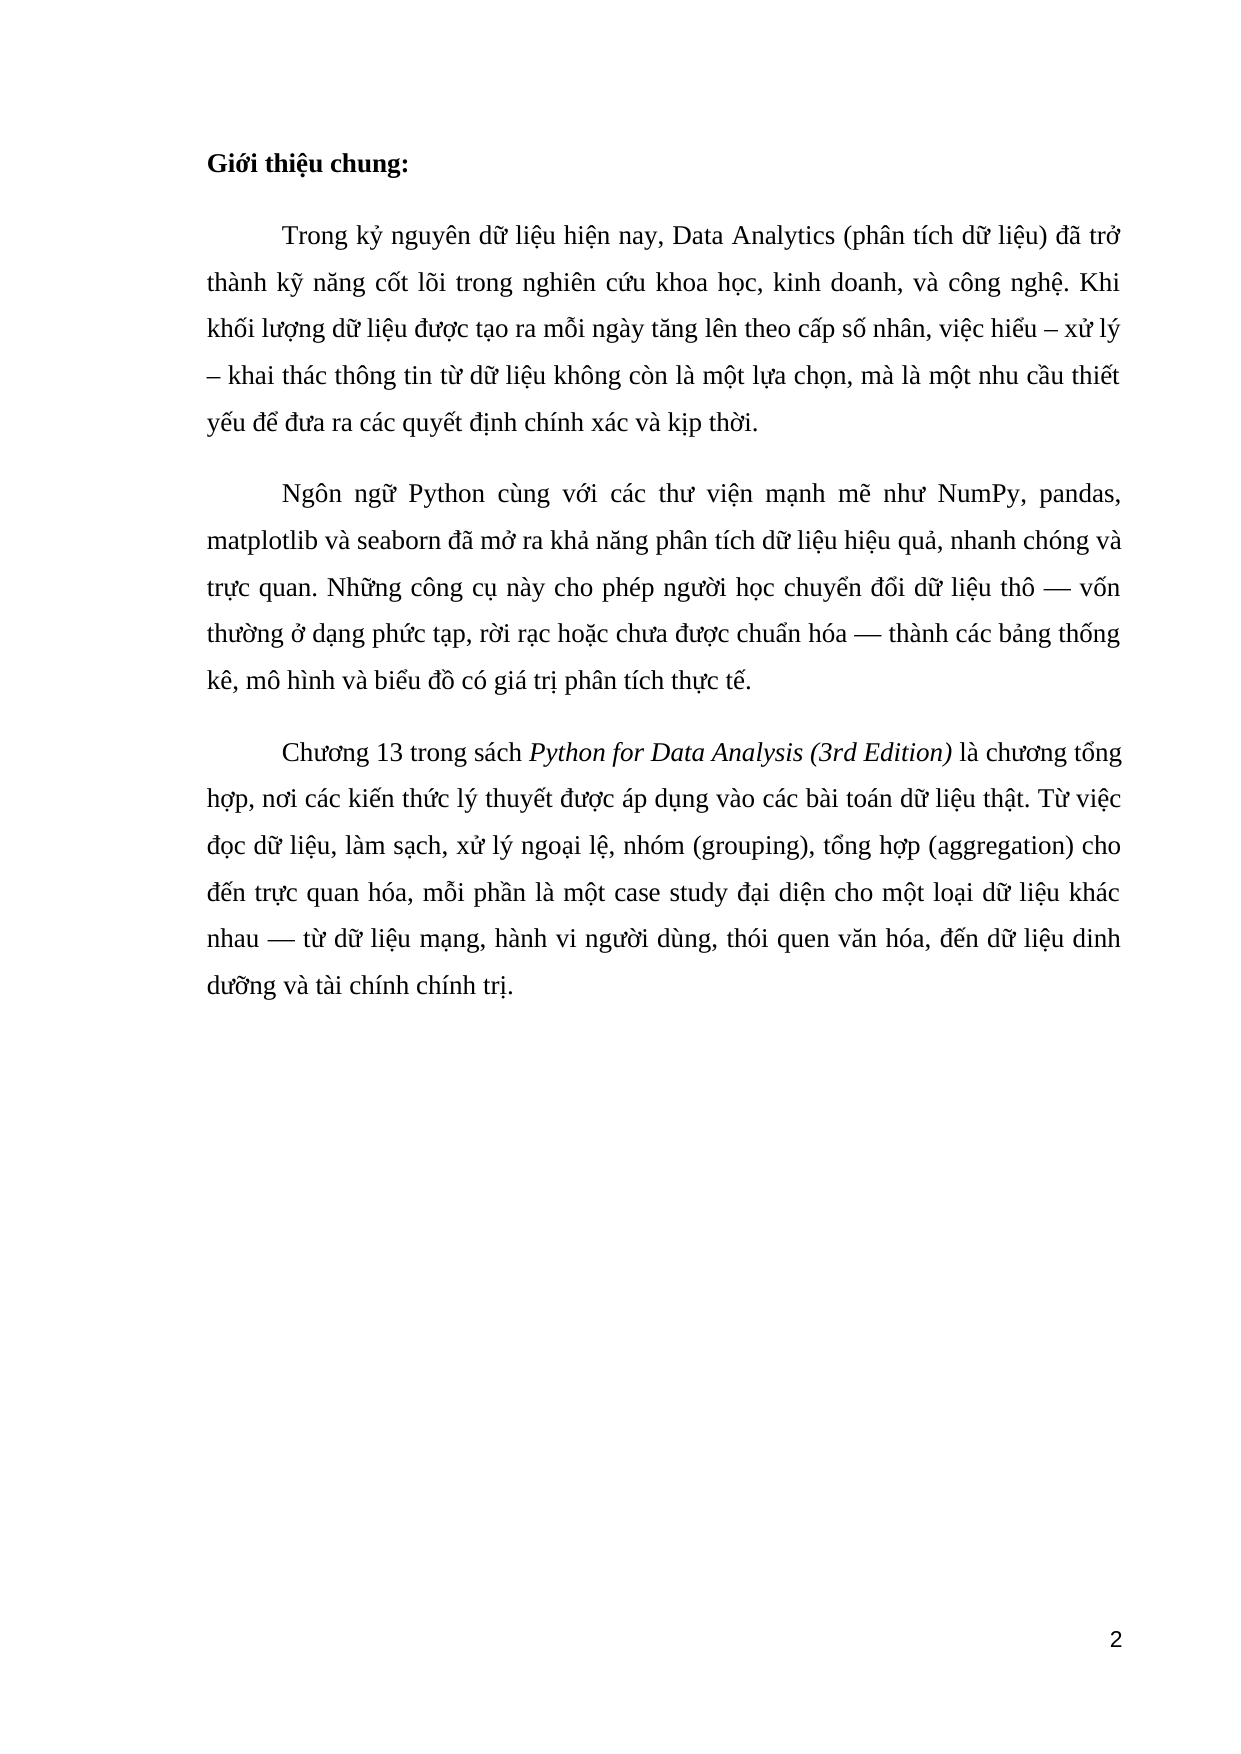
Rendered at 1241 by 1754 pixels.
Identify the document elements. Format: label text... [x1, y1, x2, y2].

subtitle Giới thiệu chung: [207, 148, 1122, 179]
text Ngôn ngữ Python cùng với các thư viện mạnh mẽ như NumPy, pandas, matplotlib và seaborn đã mở ra khả năng phân tích dữ liệu hiệu quả, nhanh chóng và trực quan. Những công cụ này cho phép người học chuyển đổi dữ liệu thô — vốn thường ở dạng phức tạp, rời rạc hoặc chưa được chuẩn hóa — thành các bảng thống kê, mô hình và biểu đồ có giá trị phân tích thực tế. [207, 478, 1122, 695]
text Chương 13 trong sách Python for Data Analysis (3rd Edition) là chương tổng hợp, nơi các kiến thức lý thuyết được áp dụng vào các bài toán dữ liệu thật. Từ việc đọc dữ liệu, làm sạch, xử lý ngoại lệ, nhóm (grouping), tổng hợp (aggregation) cho đến trực quan hóa, mỗi phần là một case study đại diện cho một loại dữ liệu khác nhau — từ dữ liệu mạng, hành vi người dùng, thói quen văn hóa, đến dữ liệu dinh dưỡng và tài chính chính trị. [207, 736, 1122, 1000]
text Trong kỷ nguyên dữ liệu hiện nay, Data Analytics (phân tích dữ liệu) đã trở thành kỹ năng cốt lõi trong nghiên cứu khoa học, kinh doanh, và công nghệ. Khi khối lượng dữ liệu được tạo ra mỗi ngày tăng lên theo cấp số nhân, việc hiểu – xử lý – khai thác thông tin từ dữ liệu không còn là một lựa chọn, mà là một nhu cầu thiết yếu để đưa ra các quyết định chính xác và kịp thời. [207, 219, 1122, 437]
